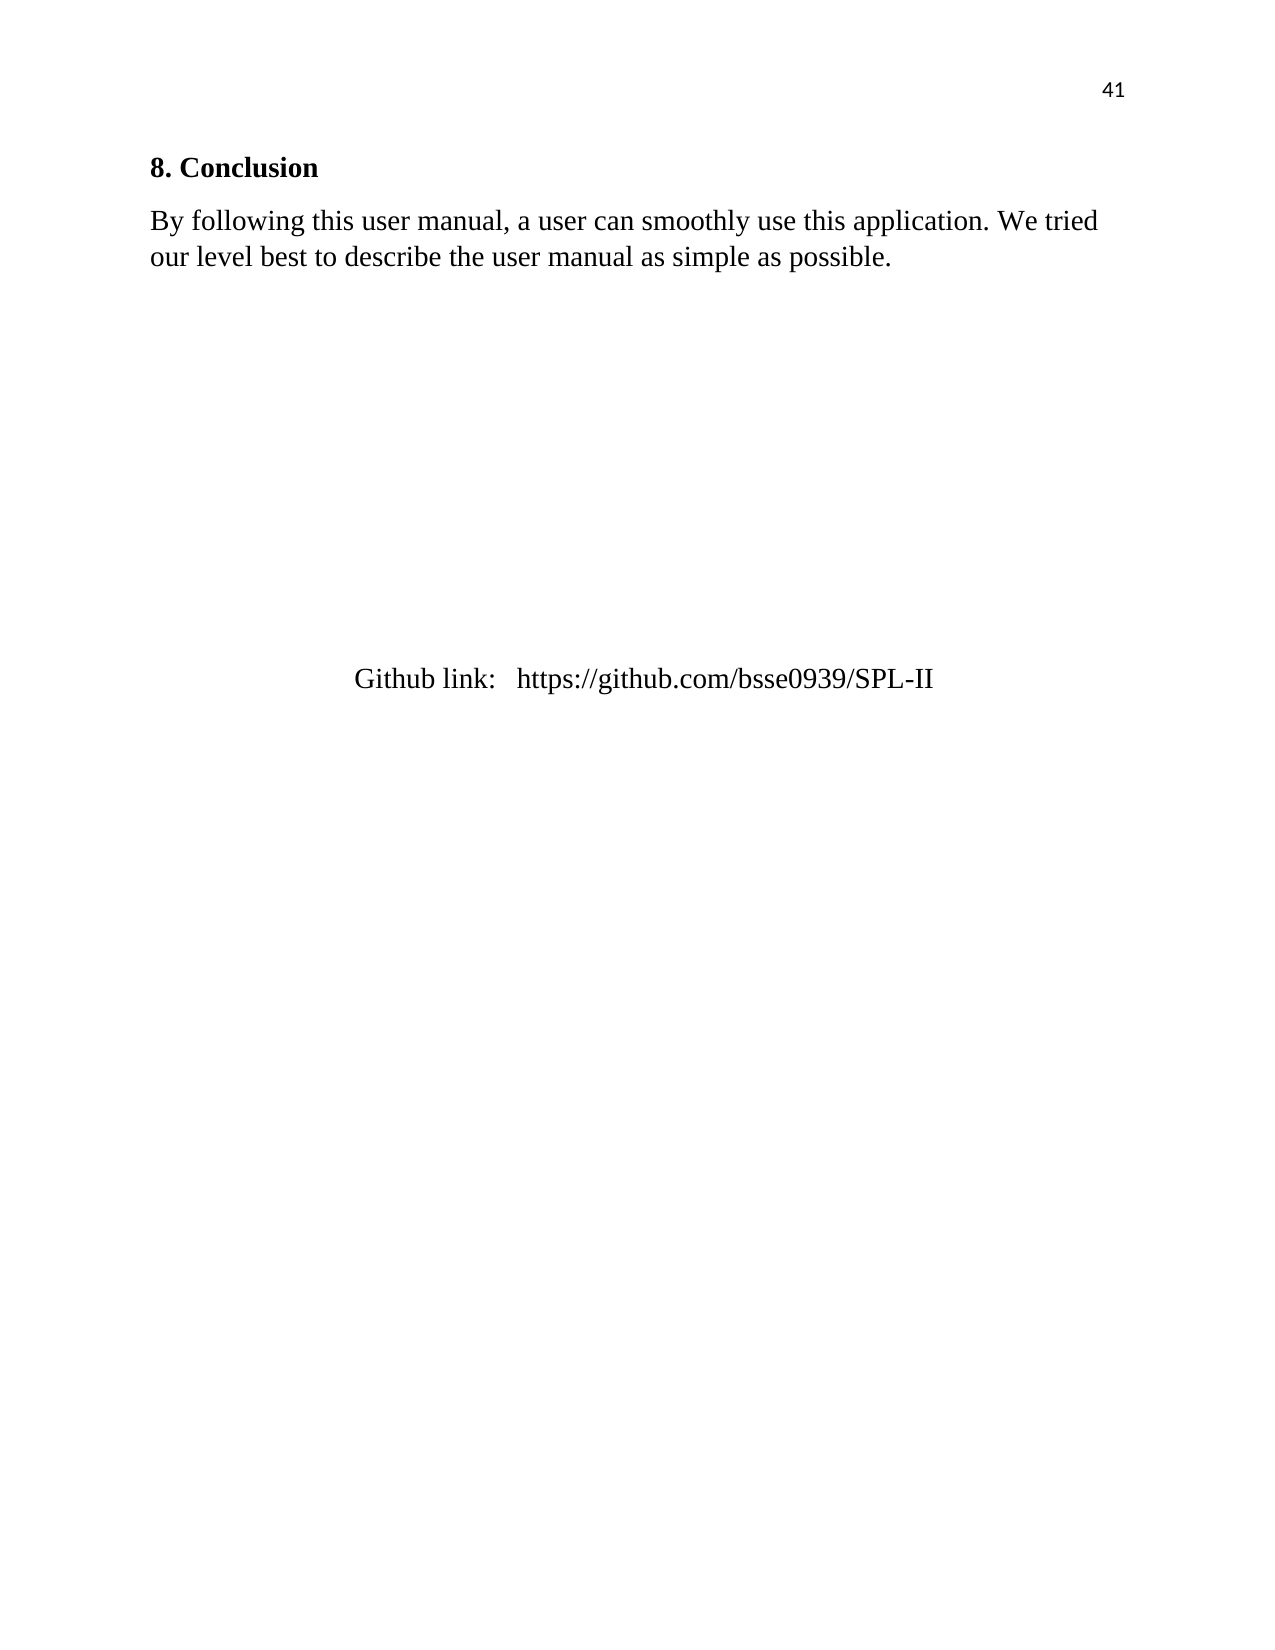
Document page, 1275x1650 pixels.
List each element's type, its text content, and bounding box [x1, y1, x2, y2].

text Github link: https://github.com/bsse0939/SPL-II [150, 661, 1125, 695]
text 8. Conclusion [150, 150, 1125, 183]
text By following this user manual, a user can smoothly use this application. We tried our level best to describe the user manual as simple as possible. [150, 203, 1125, 272]
